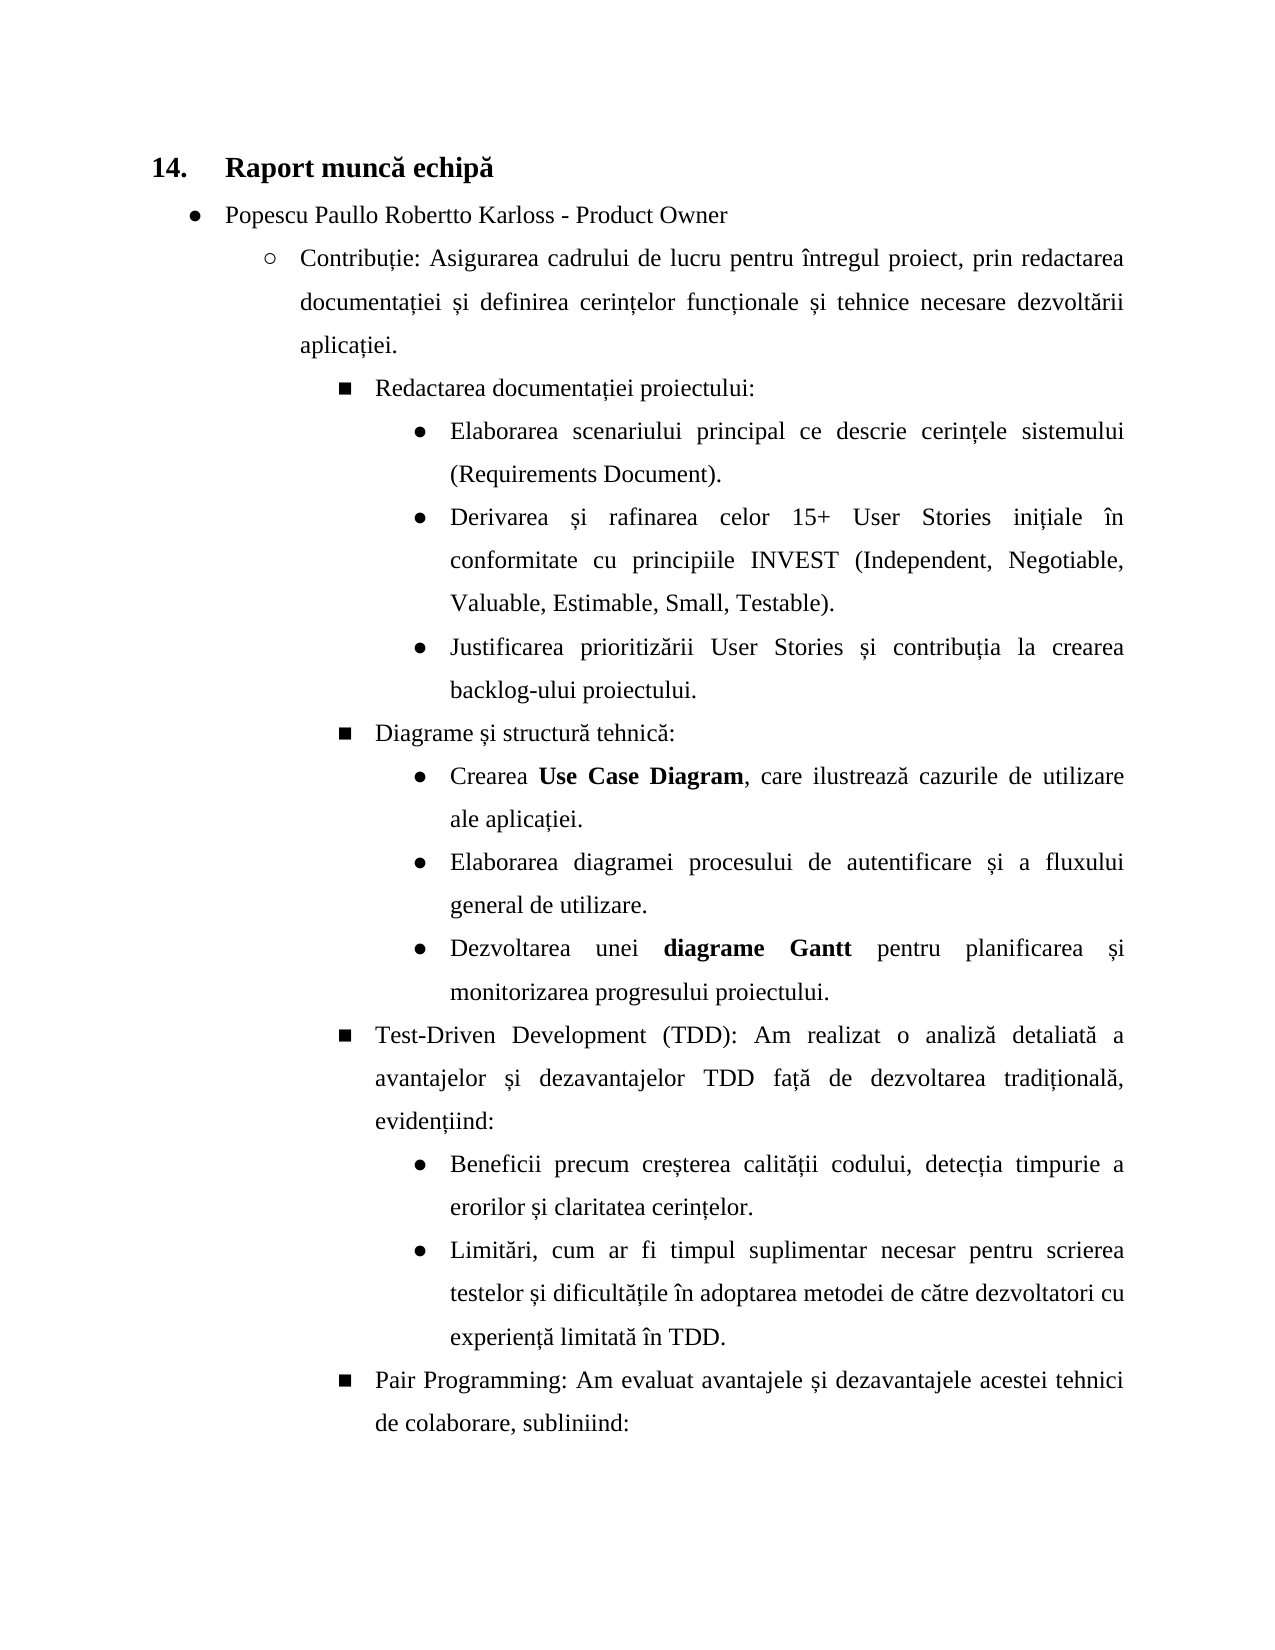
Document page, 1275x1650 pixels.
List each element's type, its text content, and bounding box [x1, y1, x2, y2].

list Derivarea și rafinarea celor 15+ User Stories inițiale în conformitate cu principiile INVEST (Independent, Negotiable, Valuable, Estimable, Small, Testable). [412, 502, 1125, 617]
list Justificarea prioritizării User Stories și contribuția la crearea backlog-ului proiectului. [412, 632, 1125, 703]
list Popescu Paullo Robertto Karloss - Product Owner [187, 200, 1125, 229]
list Contribuție: Asigurarea cadrului de lucru pentru întregul proiect, prin redactarea documentației și definirea cerințelor funcționale și tehnice necesare dezvoltării aplicației. [262, 243, 1125, 358]
list Diagrame și structură tehnică: [337, 718, 1125, 747]
list Test-Driven Development (TDD): Am realizat o analiză detaliată a avantajelor și dezavantajelor TDD față de dezvoltarea tradițională, evidențiind: [337, 1020, 1125, 1135]
list Crearea Use Case Diagram, care ilustrează cazurile de utilizare ale aplicației. [412, 761, 1125, 833]
list Dezvoltarea unei diagrame Gantt pentru planificarea și monitorizarea progresului proiectului. [412, 933, 1125, 1005]
list Redactarea documentației proiectului: [337, 373, 1125, 402]
list Pair Programming: Am evaluat avantajele și dezavantajele acestei tehnici de colaborare, subliniind: [337, 1365, 1125, 1437]
list Elaborarea diagramei procesului de autentificare și a fluxului general de utilizare. [412, 847, 1125, 919]
list Limitări, cum ar fi timpul suplimentar necesar pentru scrierea testelor și dificultățile în adoptarea metodei de către dezvoltatori cu experiență limitată în TDD. [412, 1235, 1125, 1350]
list Raport muncă echipă [187, 150, 1125, 183]
list Elaborarea scenariului principal ce descrie cerințele sistemului (Requirements Document). [412, 416, 1125, 488]
list Beneficii precum creșterea calității codului, detecția timpurie a erorilor și claritatea cerințelor. [412, 1149, 1125, 1221]
